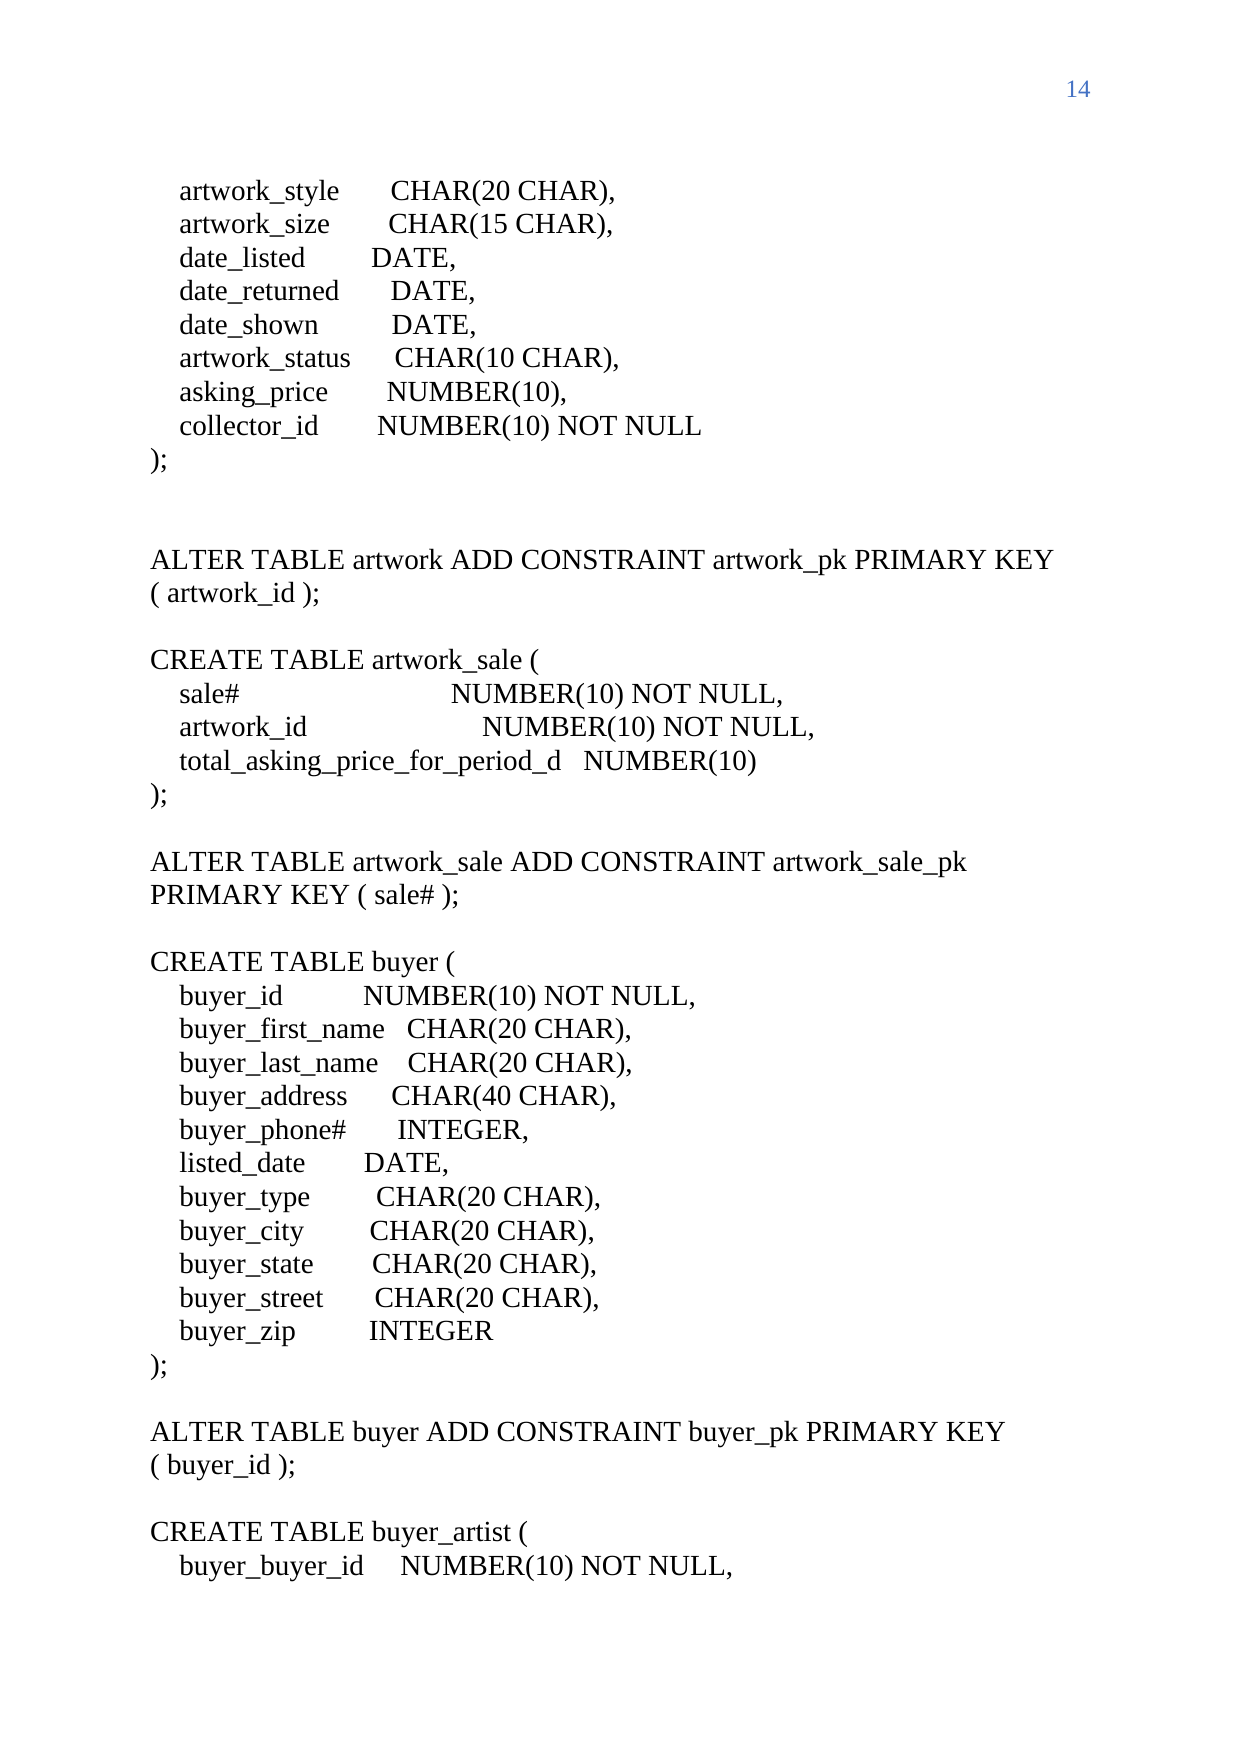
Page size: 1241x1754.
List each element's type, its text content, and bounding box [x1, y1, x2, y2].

text date_returned DATE, [150, 273, 1090, 307]
text buyer_state CHAR(20 CHAR), [150, 1246, 1090, 1280]
text collector_id NUMBER(10) NOT NULL [150, 408, 1090, 441]
text buyer_first_name CHAR(20 CHAR), [150, 1011, 1090, 1045]
text artwork_style CHAR(20 CHAR), [150, 173, 1090, 206]
text CREATE TABLE artwork_sale ( [150, 642, 1090, 676]
text listed_date DATE, [150, 1146, 1090, 1179]
text artwork_size CHAR(15 CHAR), [150, 206, 1090, 240]
text sale# NUMBER(10) NOT NULL, [150, 676, 1090, 709]
text buyer_buyer_id NUMBER(10) NOT NULL, [150, 1548, 1090, 1582]
text date_shown DATE, [150, 307, 1090, 341]
text buyer_id NUMBER(10) NOT NULL, [150, 978, 1090, 1011]
text ); [150, 1347, 1090, 1380]
text CREATE TABLE buyer_artist ( [150, 1514, 1090, 1548]
text buyer_address CHAR(40 CHAR), [150, 1078, 1090, 1112]
text buyer_type CHAR(20 CHAR), [150, 1179, 1090, 1213]
text ); [150, 441, 1090, 475]
text buyer_phone# INTEGER, [150, 1112, 1090, 1146]
text asking_price NUMBER(10), [150, 374, 1090, 408]
text artwork_status CHAR(10 CHAR), [150, 341, 1090, 374]
text buyer_city CHAR(20 CHAR), [150, 1213, 1090, 1246]
text ALTER TABLE artwork_sale ADD CONSTRAINT artwork_sale_pk PRIMARY KEY ( sale# ); [150, 844, 1090, 911]
text buyer_street CHAR(20 CHAR), [150, 1280, 1090, 1313]
text ); [150, 777, 1090, 810]
text buyer_last_name CHAR(20 CHAR), [150, 1045, 1090, 1078]
text ALTER TABLE artwork ADD CONSTRAINT artwork_pk PRIMARY KEY ( artwork_id ); [150, 542, 1090, 609]
text buyer_zip INTEGER [150, 1313, 1090, 1347]
text CREATE TABLE buyer ( [150, 944, 1090, 978]
text ALTER TABLE buyer ADD CONSTRAINT buyer_pk PRIMARY KEY ( buyer_id ); [150, 1414, 1090, 1481]
text date_listed DATE, [150, 240, 1090, 273]
text total_asking_price_for_period_d NUMBER(10) [150, 743, 1090, 777]
text artwork_id NUMBER(10) NOT NULL, [150, 709, 1090, 743]
